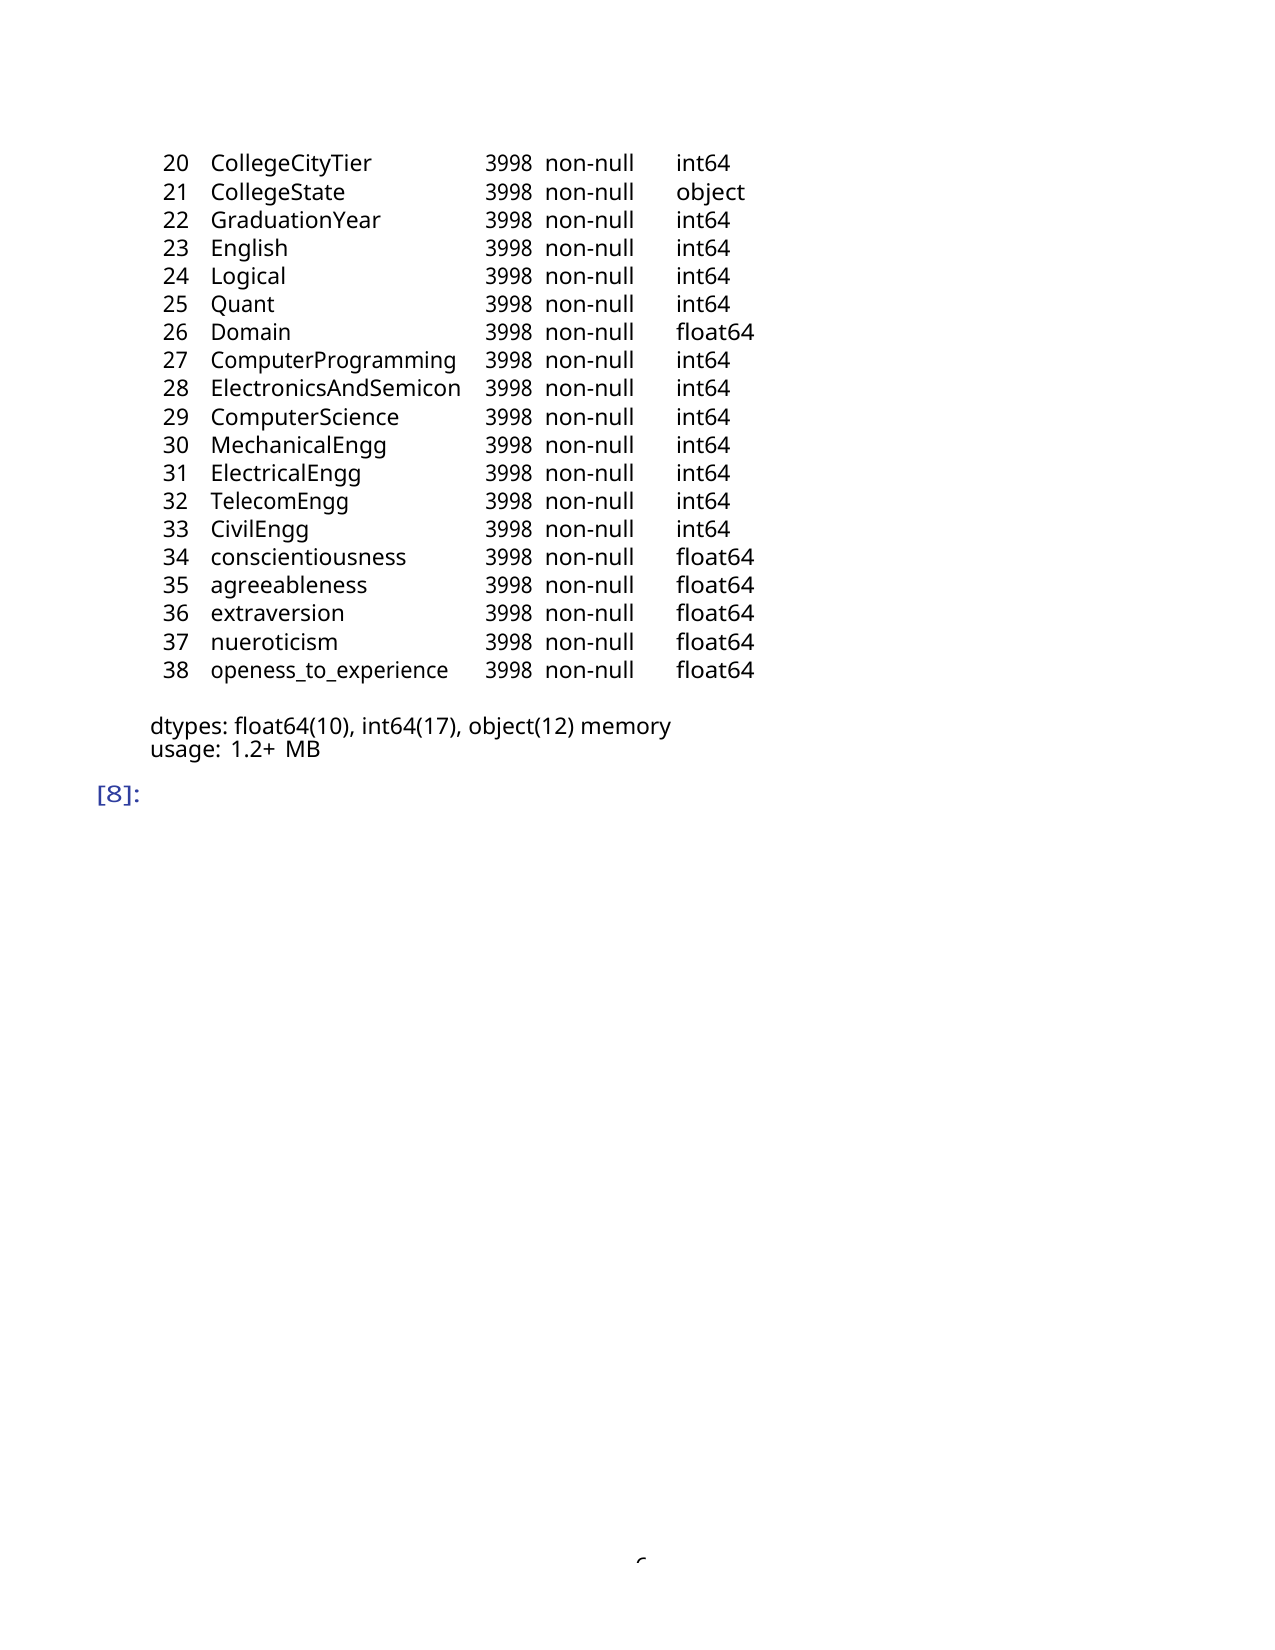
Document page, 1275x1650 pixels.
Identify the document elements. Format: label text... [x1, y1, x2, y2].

table_cell 38 openess_to_experience [158, 657, 473, 686]
table_cell 3998 [473, 376, 538, 404]
table_cell non-null [539, 179, 658, 207]
table_cell non-null [539, 292, 658, 320]
table_cell 3998 [473, 517, 538, 545]
table_cell int64 [658, 517, 764, 545]
table_cell int64 [658, 404, 764, 432]
table_cell 28 ElectronicsAndSemicon [158, 376, 473, 404]
table_cell 3998 [473, 235, 538, 263]
table_cell float64 [658, 601, 764, 629]
table_header 20 CollegeCityTier [158, 150, 473, 179]
table_cell int64 [658, 207, 764, 235]
table_cell non-null [539, 489, 658, 517]
table_cell non-null [539, 376, 658, 404]
table_cell non-null [539, 235, 658, 263]
table_cell non-null [539, 629, 658, 657]
table_cell float64 [658, 629, 764, 657]
table_cell 23 English [158, 235, 473, 263]
table_cell non-null [539, 320, 658, 348]
table_cell non-null [539, 573, 658, 601]
table_cell float64 [658, 573, 764, 601]
table_cell 36 extraversion [158, 601, 473, 629]
table_cell int64 [658, 235, 764, 263]
table_cell 27 ComputerProgramming [158, 348, 473, 376]
table_cell int64 [658, 376, 764, 404]
table_cell non-null [539, 657, 658, 686]
table_cell 30 MechanicalEngg [158, 432, 473, 460]
table_header 3998 [473, 150, 538, 179]
table_cell non-null [539, 517, 658, 545]
table_cell 3998 [473, 489, 538, 517]
table_cell non-null [539, 460, 658, 488]
table_cell 3998 [473, 264, 538, 292]
table_cell 3998 [473, 404, 538, 432]
table_cell non-null [539, 348, 658, 376]
table_cell int64 [658, 460, 764, 488]
table_cell 3998 [473, 460, 538, 488]
table_cell float64 [658, 320, 764, 348]
table_cell 32 TelecomEngg [158, 489, 473, 517]
text [8]: [96, 778, 144, 809]
text dtypes: float64(10), int64(17), object(12) memory usage: 1.2+ MB [150, 714, 694, 764]
table_cell 33 CivilEngg [158, 517, 473, 545]
table_header non-null [539, 150, 658, 179]
table_cell object [658, 179, 764, 207]
table_cell non-null [539, 404, 658, 432]
table_header int64 [658, 150, 764, 179]
table_cell non-null [539, 601, 658, 629]
table_cell 3998 [473, 573, 538, 601]
table_cell 37 nueroticism [158, 629, 473, 657]
table_cell int64 [658, 489, 764, 517]
table_cell 3998 [473, 601, 538, 629]
table_cell 3998 [473, 545, 538, 573]
table_cell 3998 [473, 292, 538, 320]
table_cell 21 CollegeState [158, 179, 473, 207]
table_cell float64 [658, 545, 764, 573]
table_cell 22 GraduationYear [158, 207, 473, 235]
table_cell 34 conscientiousness [158, 545, 473, 573]
table_cell 35 agreeableness [158, 573, 473, 601]
table_cell 26 Domain [158, 320, 473, 348]
table_cell int64 [658, 292, 764, 320]
table_cell 29 ComputerScience [158, 404, 473, 432]
table_cell non-null [539, 432, 658, 460]
table_cell 3998 [473, 629, 538, 657]
table_cell int64 [658, 264, 764, 292]
table_cell non-null [539, 264, 658, 292]
table_cell 3998 [473, 348, 538, 376]
table_cell int64 [658, 432, 764, 460]
table_cell non-null [539, 545, 658, 573]
table_cell 25 Quant [158, 292, 473, 320]
table_cell 3998 [473, 657, 538, 686]
table_cell 31 ElectricalEngg [158, 460, 473, 488]
table_cell 3998 [473, 320, 538, 348]
table_cell 3998 [473, 432, 538, 460]
table_cell float64 [658, 657, 764, 686]
table_cell 3998 [473, 207, 538, 235]
table_cell 24 Logical [158, 264, 473, 292]
table_cell int64 [658, 348, 764, 376]
table_cell non-null [539, 207, 658, 235]
table_cell 3998 [473, 179, 538, 207]
